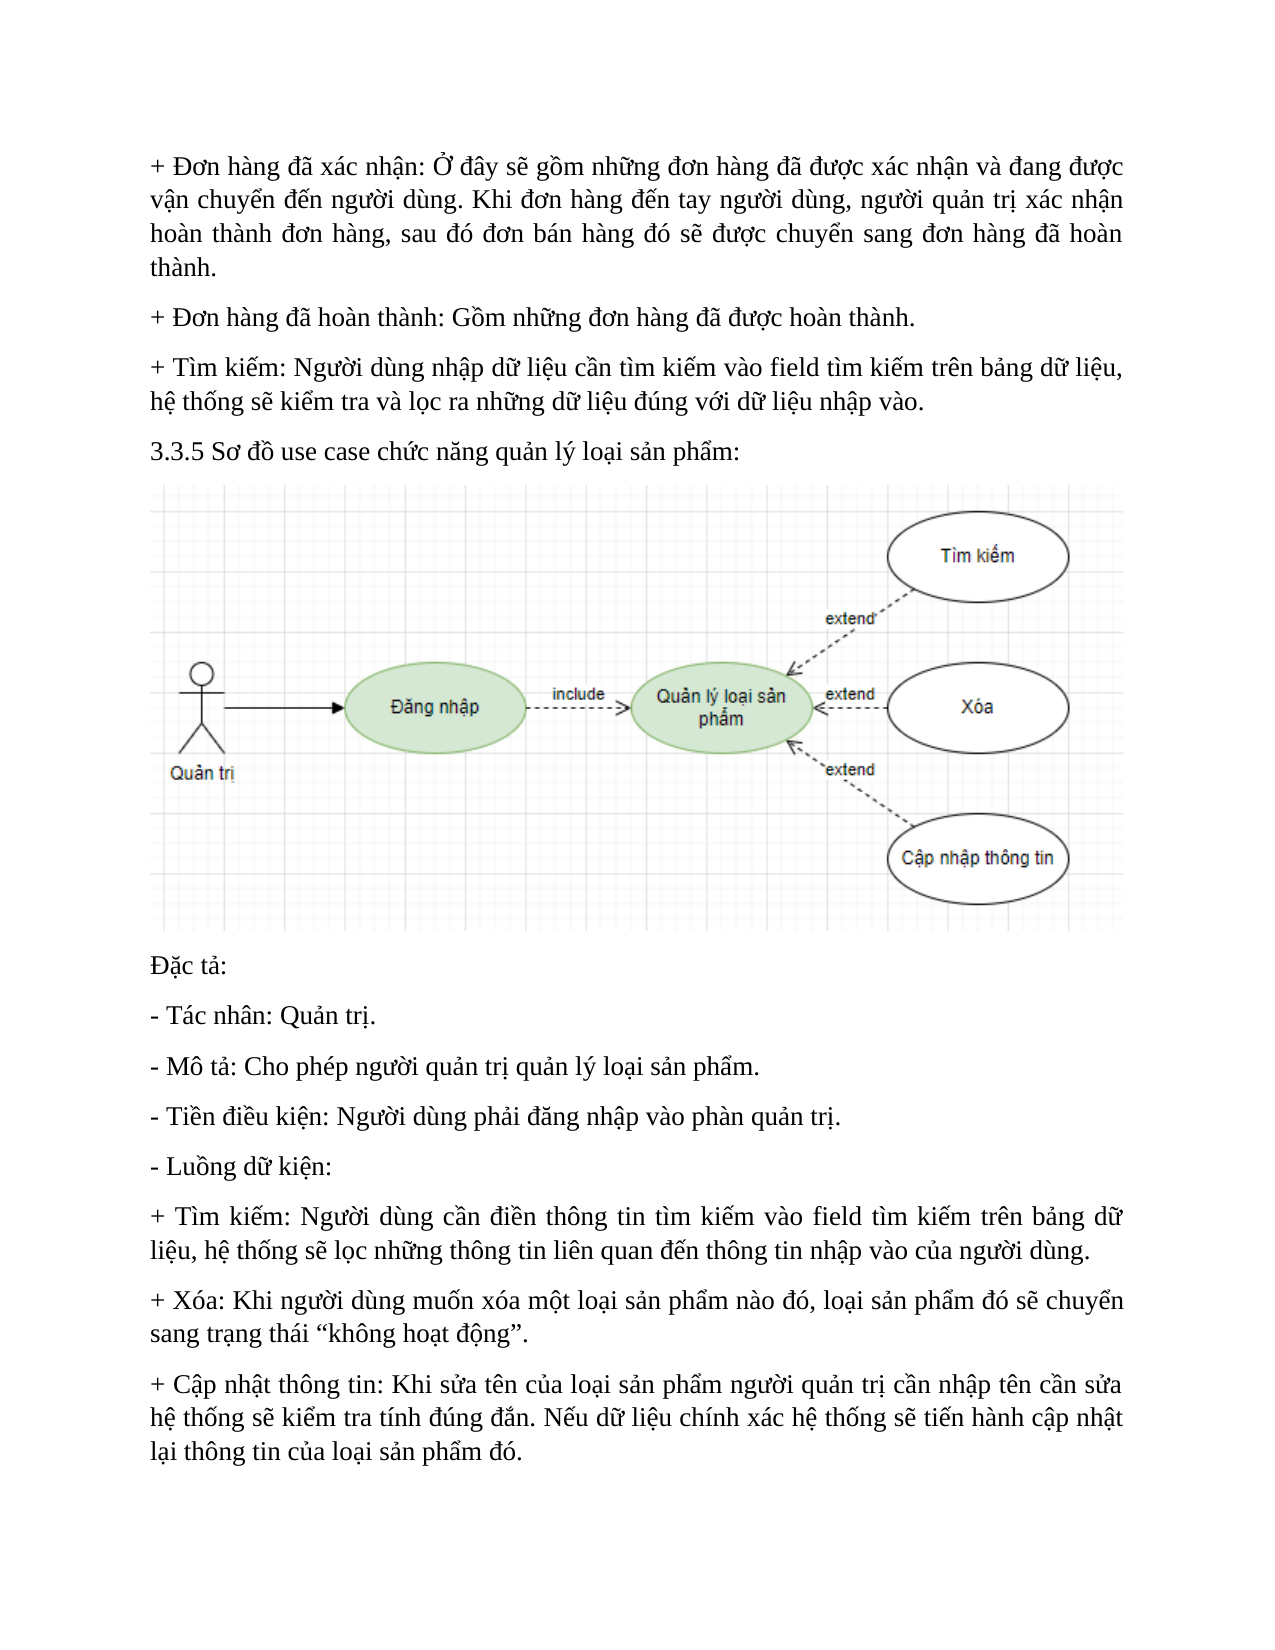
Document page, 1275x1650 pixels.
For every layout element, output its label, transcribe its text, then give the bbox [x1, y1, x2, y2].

text 3.3.5 Sơ đồ use case chức năng quản lý loại sản phẩm: [150, 435, 1125, 466]
text + Tìm kiếm: Người dùng nhập dữ liệu cần tìm kiếm vào field tìm kiếm trên bảng dữ liệu, hệ thống sẽ kiểm tra và lọc ra những dữ liệu đúng với dữ liệu nhập vào. [150, 351, 1125, 416]
text Đặc tả: [150, 949, 1125, 980]
text - Luồng dữ kiện: [150, 1150, 1125, 1181]
text + Cập nhật thông tin: Khi sửa tên của loại sản phẩm người quản trị cần nhập tên cần sửa hệ thống sẽ kiểm tra tính đúng đắn. Nếu dữ liệu chính xác hệ thống sẽ tiến hành cập nhật lại thông tin của loại sản phẩm đó. [150, 1368, 1125, 1466]
text - Tiền điều kiện: Người dùng phải đăng nhập vào phàn quản trị. [150, 1100, 1125, 1131]
text - Mô tả: Cho phép người quản trị quản lý loại sản phẩm. [150, 1049, 1125, 1081]
text + Tìm kiếm: Người dùng cần điền thông tin tìm kiếm vào field tìm kiếm trên bảng dữ liệu, hệ thống sẽ lọc những thông tin liên quan đến thông tin nhập vào của người dùng. [150, 1200, 1125, 1265]
picture [150, 485, 1124, 931]
text + Xóa: Khi người dùng muốn xóa một loại sản phẩm nào đó, loại sản phẩm đó sẽ chuyển sang trạng thái “không hoạt động”. [150, 1284, 1125, 1349]
text + Đơn hàng đã xác nhận: Ở đây sẽ gồm những đơn hàng đã được xác nhận và đang được vận chuyển đến người dùng. Khi đơn hàng đến tay người dùng, người quản trị xác nhận hoàn thành đơn hàng, sau đó đơn bán hàng đó sẽ được chuyển sang đơn hàng đã hoàn thành. [150, 150, 1125, 282]
text + Đơn hàng đã hoàn thành: Gồm những đơn hàng đã được hoàn thành. [150, 301, 1125, 332]
text - Tác nhân: Quản trị. [150, 999, 1125, 1031]
